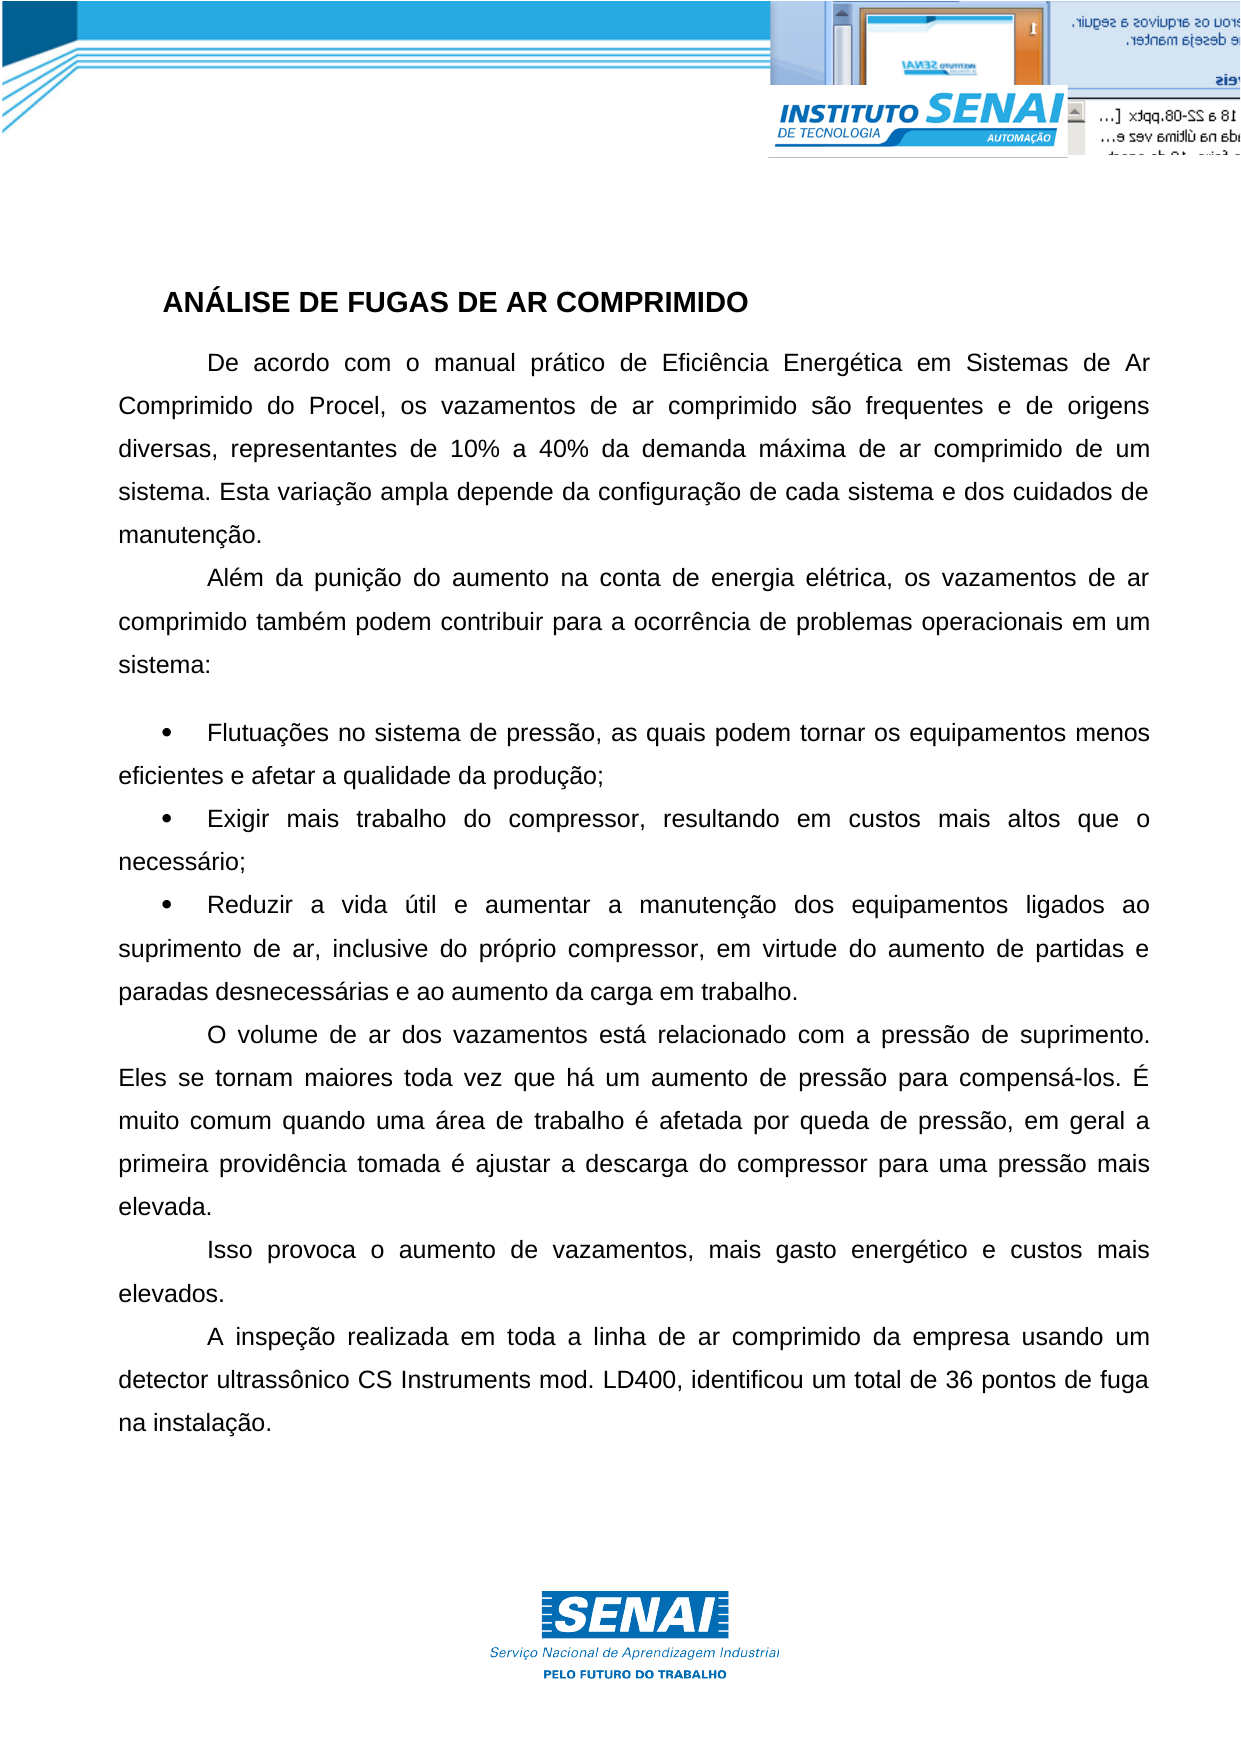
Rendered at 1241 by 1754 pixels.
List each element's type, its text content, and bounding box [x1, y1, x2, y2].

text O volume de ar dos vazamentos está relacionado com a pressão de suprimento. Eles se tornam maiores toda vez que há um aumento de pressão para compensá-los. É muito comum quando uma área de trabalho é afetada por queda de pressão, em geral a primeira providência tomada é ajustar a descarga do compressor para uma pressão mais elevada. [118, 1020, 1152, 1221]
text Isso provoca o aumento de vazamentos, mais gasto energético e custos mais elevados. [118, 1236, 1152, 1307]
list Exigir mais trabalho do compressor, resultando em custos mais altos que o necessário; [118, 804, 1152, 876]
list Flutuações no sistema de pressão, as quais podem tornar os equipamentos menos eficientes e afetar a qualidade da produção; [118, 718, 1152, 790]
picture [2, 1, 1241, 158]
subtitle ANÁLISE DE FUGAS DE AR COMPRIMIDO [118, 285, 1152, 318]
list Reduzir a vida útil e aumentar a manutenção dos equipamentos ligados ao suprimento de ar, inclusive do próprio compressor, em virtude do aumento de partidas e paradas desnecessárias e ao aumento da carga em trabalho. [118, 890, 1152, 1006]
picture [490, 1591, 779, 1679]
text A inspeção realizada em toda a linha de ar comprimido da empresa usando um detector ultrassônico CS Instruments mod. LD400, identificou um total de 36 pontos de fuga na instalação. [118, 1322, 1152, 1437]
text De acordo com o manual prático de Eficiência Energética em Sistemas de Ar Comprimido do Procel, os vazamentos de ar comprimido são frequentes e de origens diversas, representantes de 10% a 40% da demanda máxima de ar comprimido de um sistema. Esta variação ampla depende da configuração de cada sistema e dos cuidados de manutenção. [118, 348, 1152, 549]
text Além da punição do aumento na conta de energia elétrica, os vazamentos de ar comprimido também podem contribuir para a ocorrência de problemas operacionais em um sistema: [118, 563, 1152, 678]
